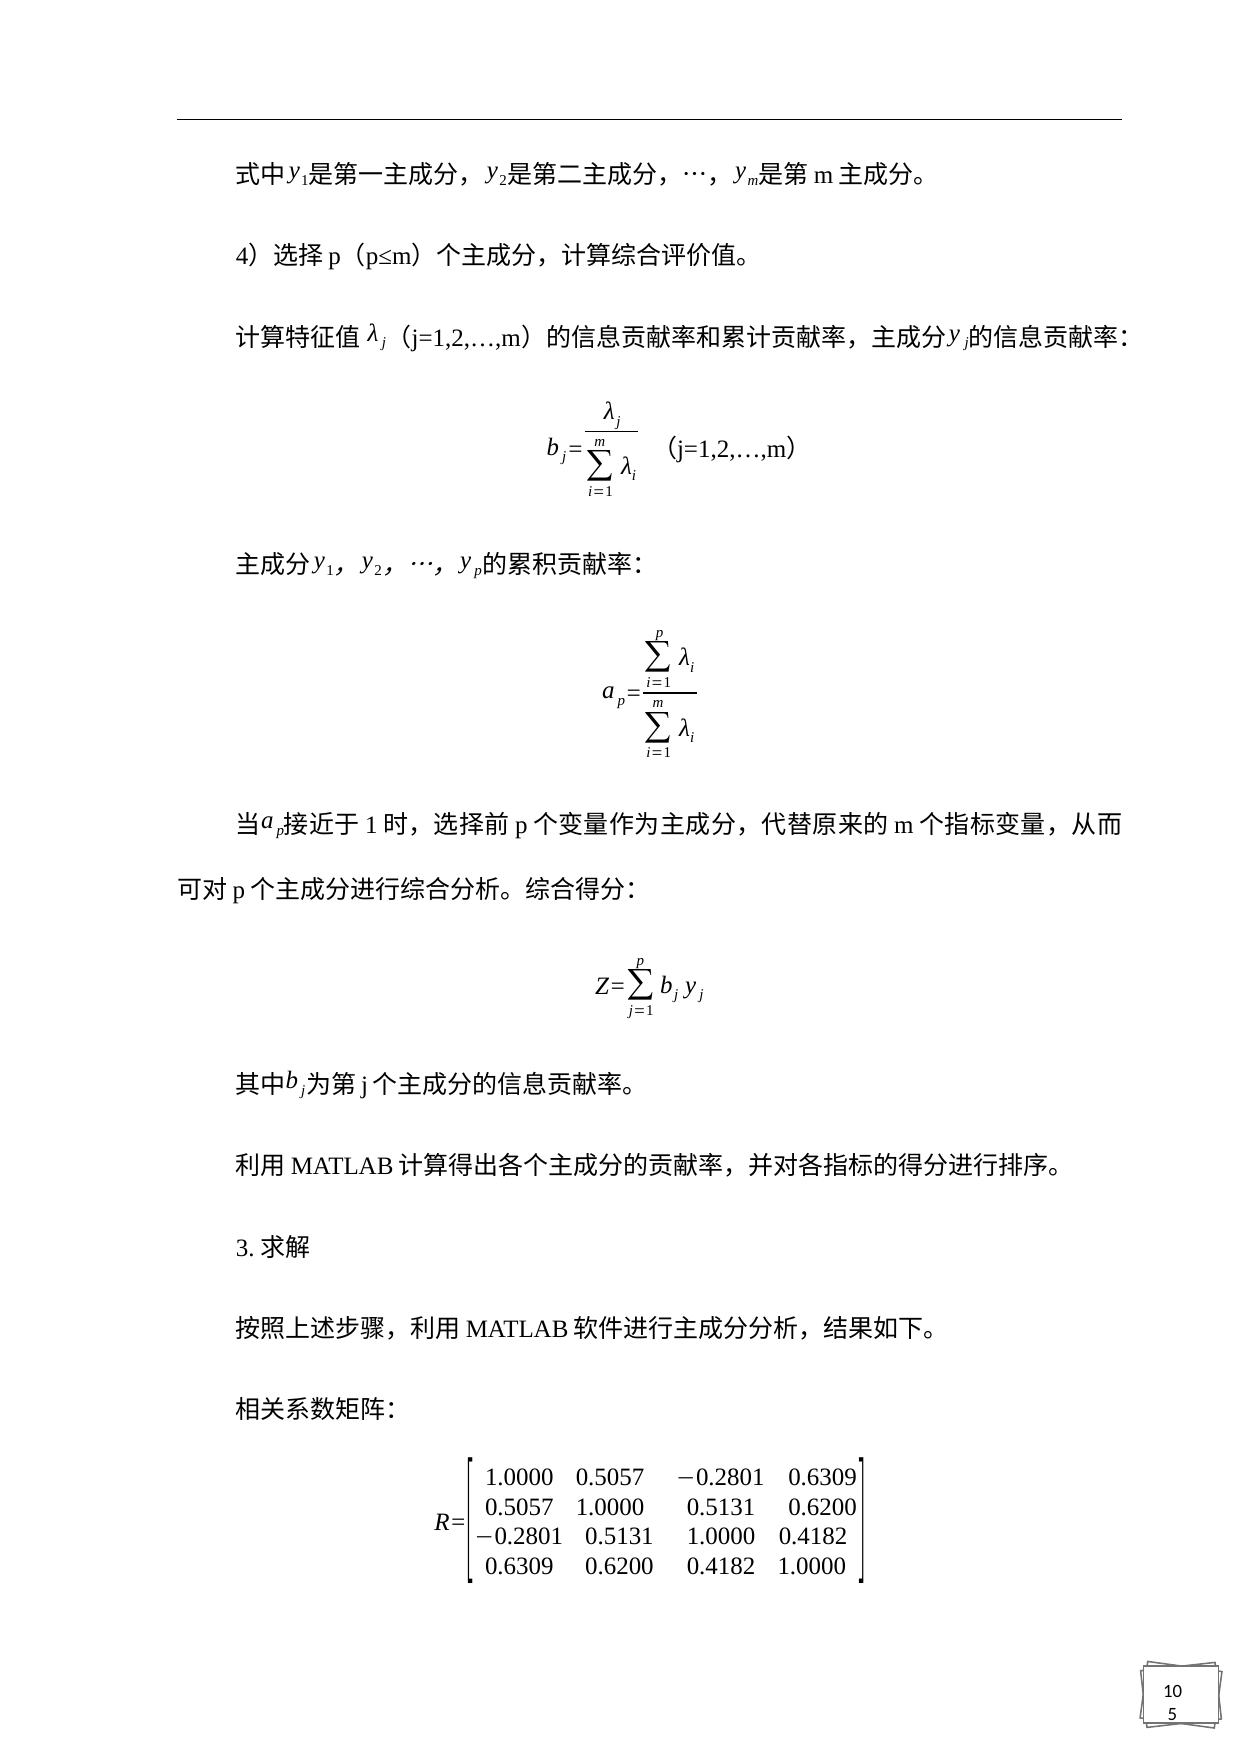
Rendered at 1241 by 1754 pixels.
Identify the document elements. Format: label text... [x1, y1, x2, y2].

text 按照上述步骤，利用MATLAB软件进行主成分分析，结果如下。 [177, 1294, 1122, 1359]
text R= [177, 1456, 1122, 1586]
text = （j=1,2,…,m） [177, 384, 1122, 514]
text 其中为第j个主成分的信息贡献率。 [177, 1050, 1122, 1115]
text = [177, 611, 1122, 774]
text 式中是第一主成分，是第二主成分，…，是第m主成分。 [177, 140, 1122, 205]
text 利用MATLAB计算得出各个主成分的贡献率，并对各指标的得分进行排序。 [177, 1131, 1122, 1196]
text 主成分，，…，的累积贡献率： [177, 530, 1122, 595]
text 计算特征值 （j=1,2,…,m）的信息贡献率和累计贡献率，主成分的信息贡献率： [177, 303, 1122, 368]
text Z= [177, 936, 1122, 1034]
text 4）选择p（p≤m）个主成分，计算综合评价值。 [177, 221, 1122, 286]
text 3. 求解 [177, 1213, 1122, 1278]
text 相关系数矩阵： [177, 1375, 1122, 1440]
text 当接近于1时，选择前p个变量作为主成分，代替原来的m个指标变量，从而可对p个主成分进行综合分析。综合得分： [177, 790, 1122, 920]
